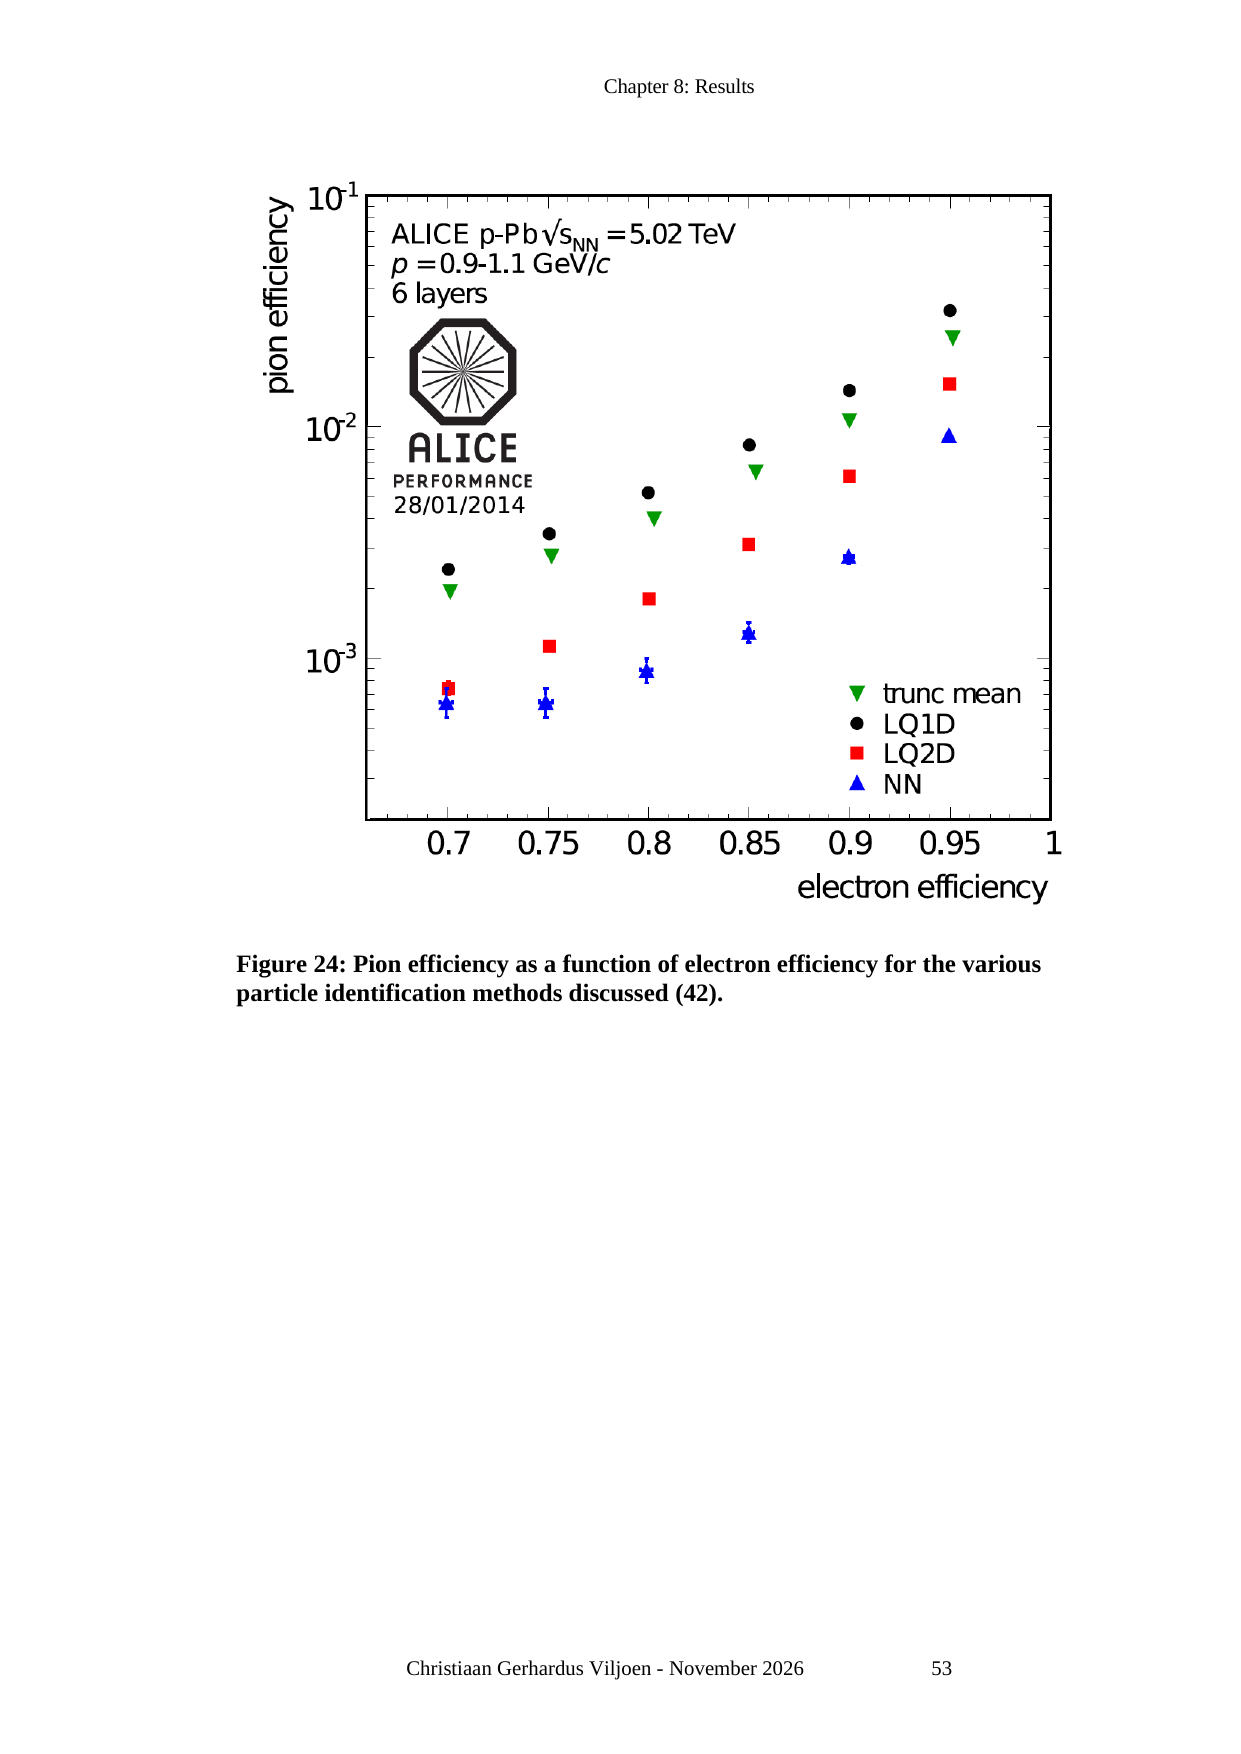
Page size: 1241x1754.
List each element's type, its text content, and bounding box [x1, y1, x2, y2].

picture [236, 135, 1123, 949]
text Figure 24: Pion efficiency as a function of electron efficiency for the various particle identification methods discussed . [236, 949, 1122, 1006]
